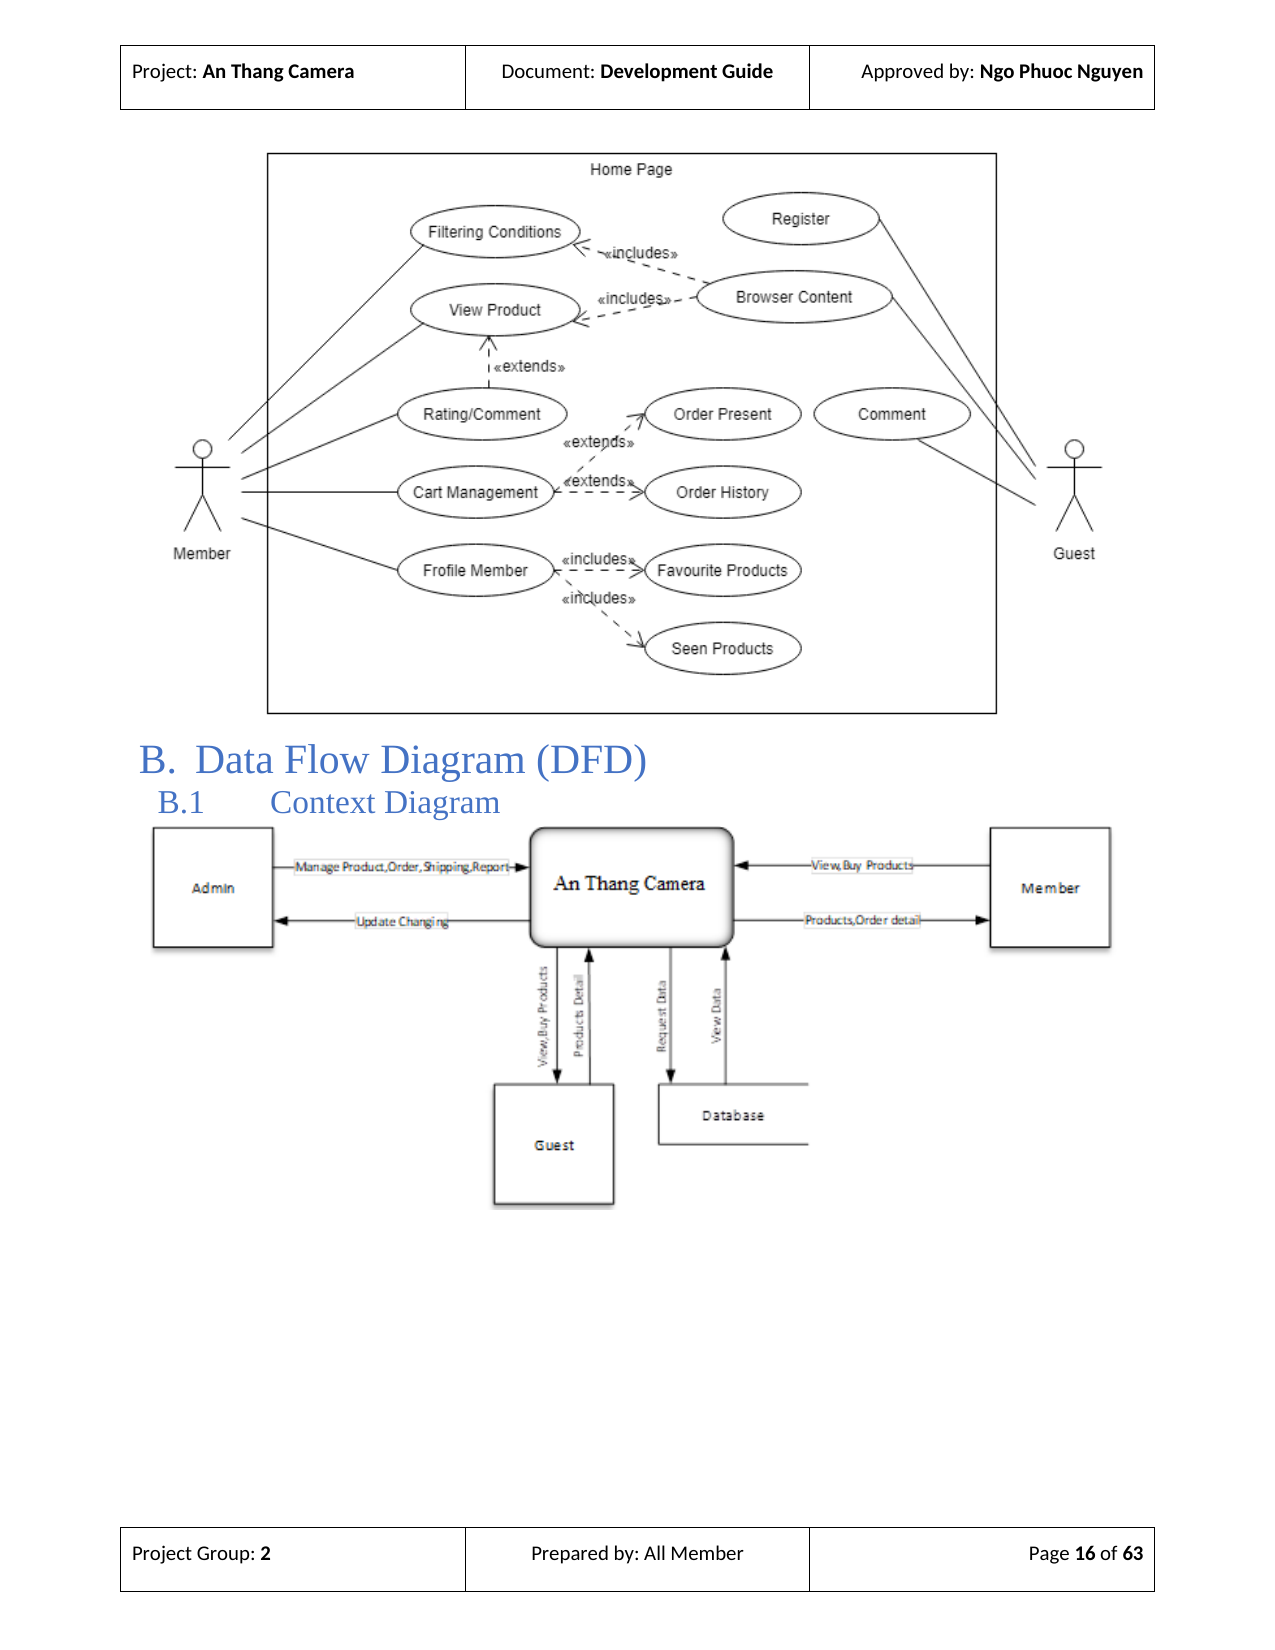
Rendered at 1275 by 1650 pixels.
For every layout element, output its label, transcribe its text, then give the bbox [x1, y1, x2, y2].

list Context Diagram [157, 782, 1155, 821]
picture [150, 826, 1125, 1210]
picture [150, 140, 1125, 726]
list Data Flow Diagram (DFD) [139, 734, 1155, 782]
